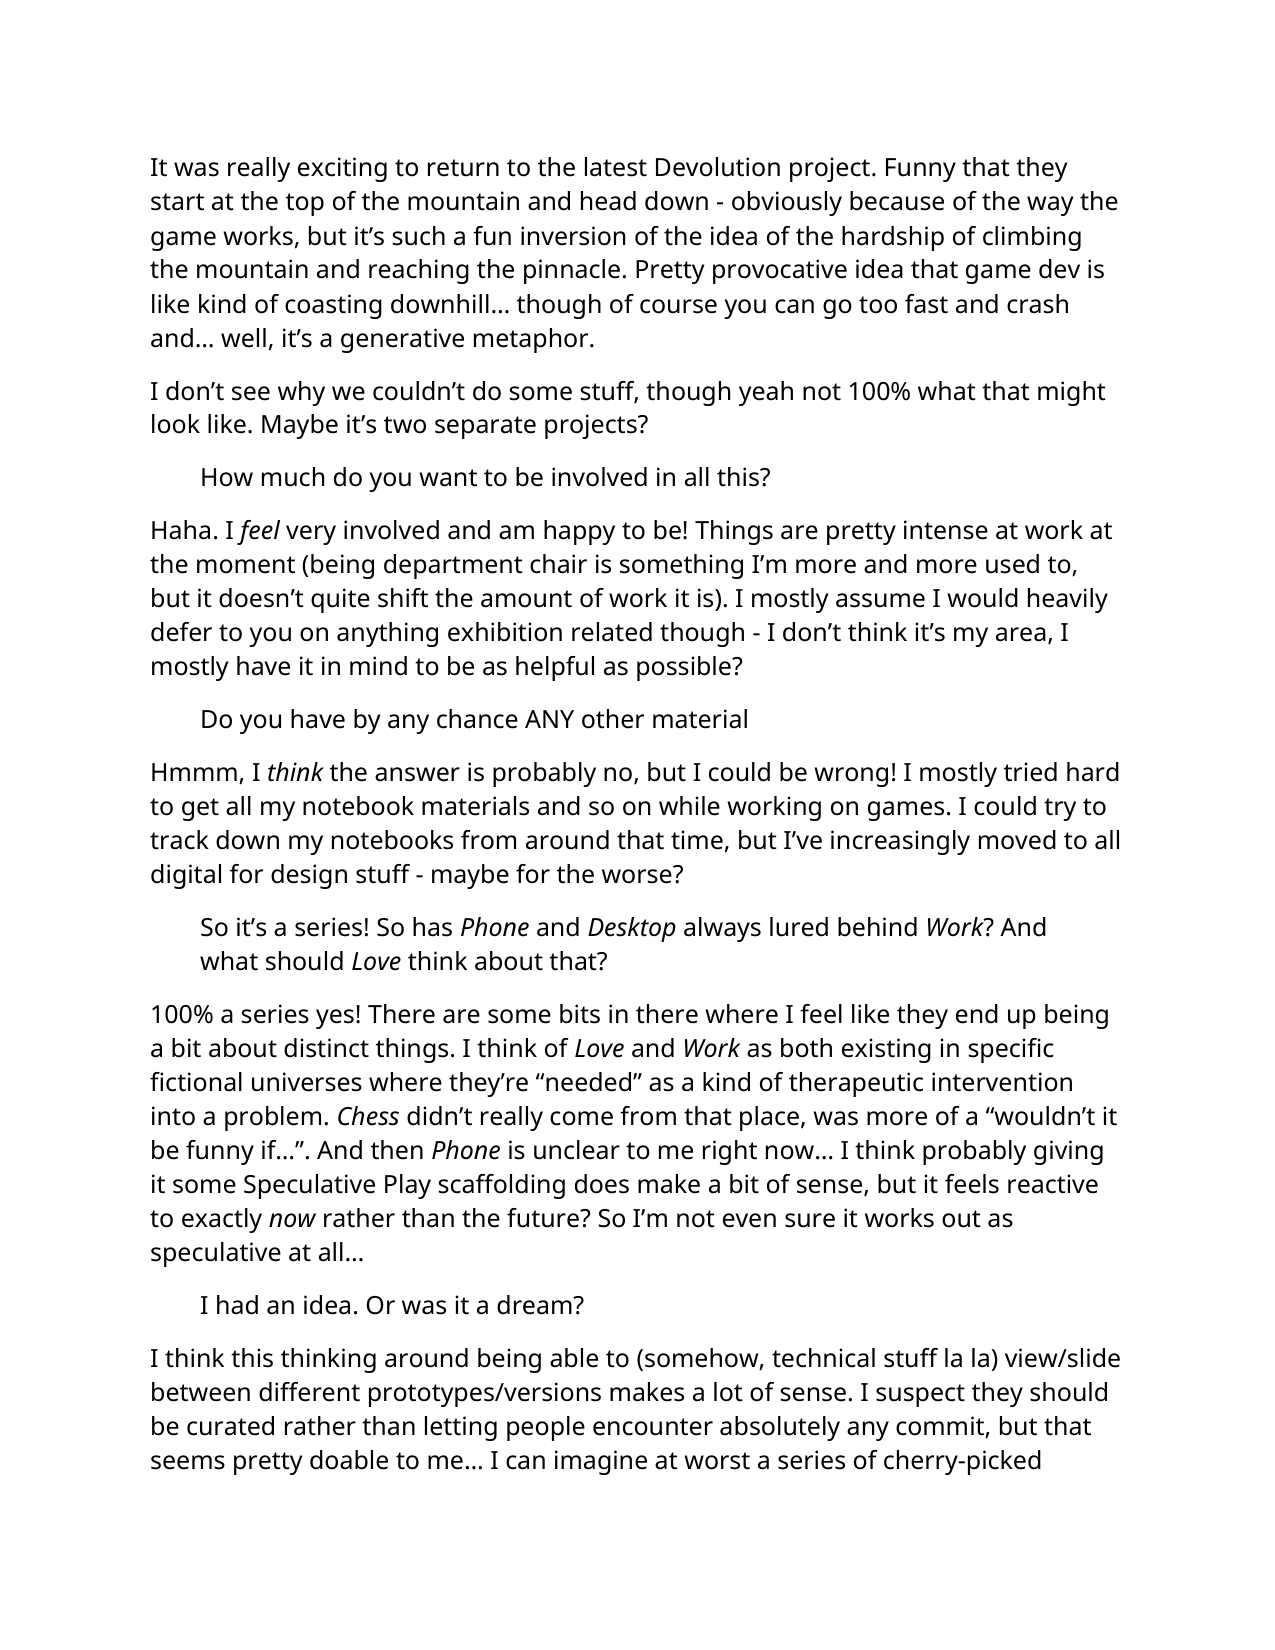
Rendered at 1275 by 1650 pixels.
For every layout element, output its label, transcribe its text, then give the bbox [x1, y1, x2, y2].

text So it’s a series! So has Phone and Desktop always lured behind Work? And what should Love think about that? [200, 910, 1075, 978]
text I don’t see why we couldn’t do some stuff, though yeah not 100% what that might look like. Maybe it’s two separate projects? [150, 373, 1125, 441]
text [150, 1341, 1125, 1477]
text It was really exciting to return to the latest Devolution project. Funny that they start at the top of the mountain and head down - obviously because of the way the game works, but it’s such a fun inversion of the idea of the hardship of climbing the mountain and reaching the pinnacle. Pretty provocative idea that game dev is like kind of coasting downhill… though of course you can go too fast and crash and… well, it’s a generative metaphor. [150, 150, 1125, 354]
text Haha. I feel very involved and am happy to be! Things are pretty intense at work at the moment (being department chair is something I’m more and more used to, but it doesn’t quite shift the amount of work it is). I mostly assume I would heavily defer to you on anything exhibition related though - I don’t think it’s my area, I mostly have it in mind to be as helpful as possible? [150, 513, 1125, 683]
text Hmmm, I think the answer is probably no, but I could be wrong! I mostly tried hard to get all my notebook materials and so on while working on games. I could try to track down my notebooks from around that time, but I’ve increasingly moved to all digital for design stuff - maybe for the worse? [150, 755, 1125, 891]
text Do you have by any chance ANY other material [200, 702, 1075, 736]
text How much do you want to be involved in all this? [200, 460, 1075, 494]
text 100% a series yes! There are some bits in there where I feel like they end up being a bit about distinct things. I think of Love and Work as both existing in specific fictional universes where they’re “needed” as a kind of therapeutic intervention into a problem. Chess didn’t really come from that place, was more of a “wouldn’t it be funny if…”. And then Phone is unclear to me right now… I think probably giving it some Speculative Play scaffolding does make a bit of sense, but it feels reactive to exactly now rather than the future? So I’m not even sure it works out as speculative at all… [150, 997, 1125, 1269]
text I had an idea. Or was it a dream? [200, 1288, 1075, 1322]
